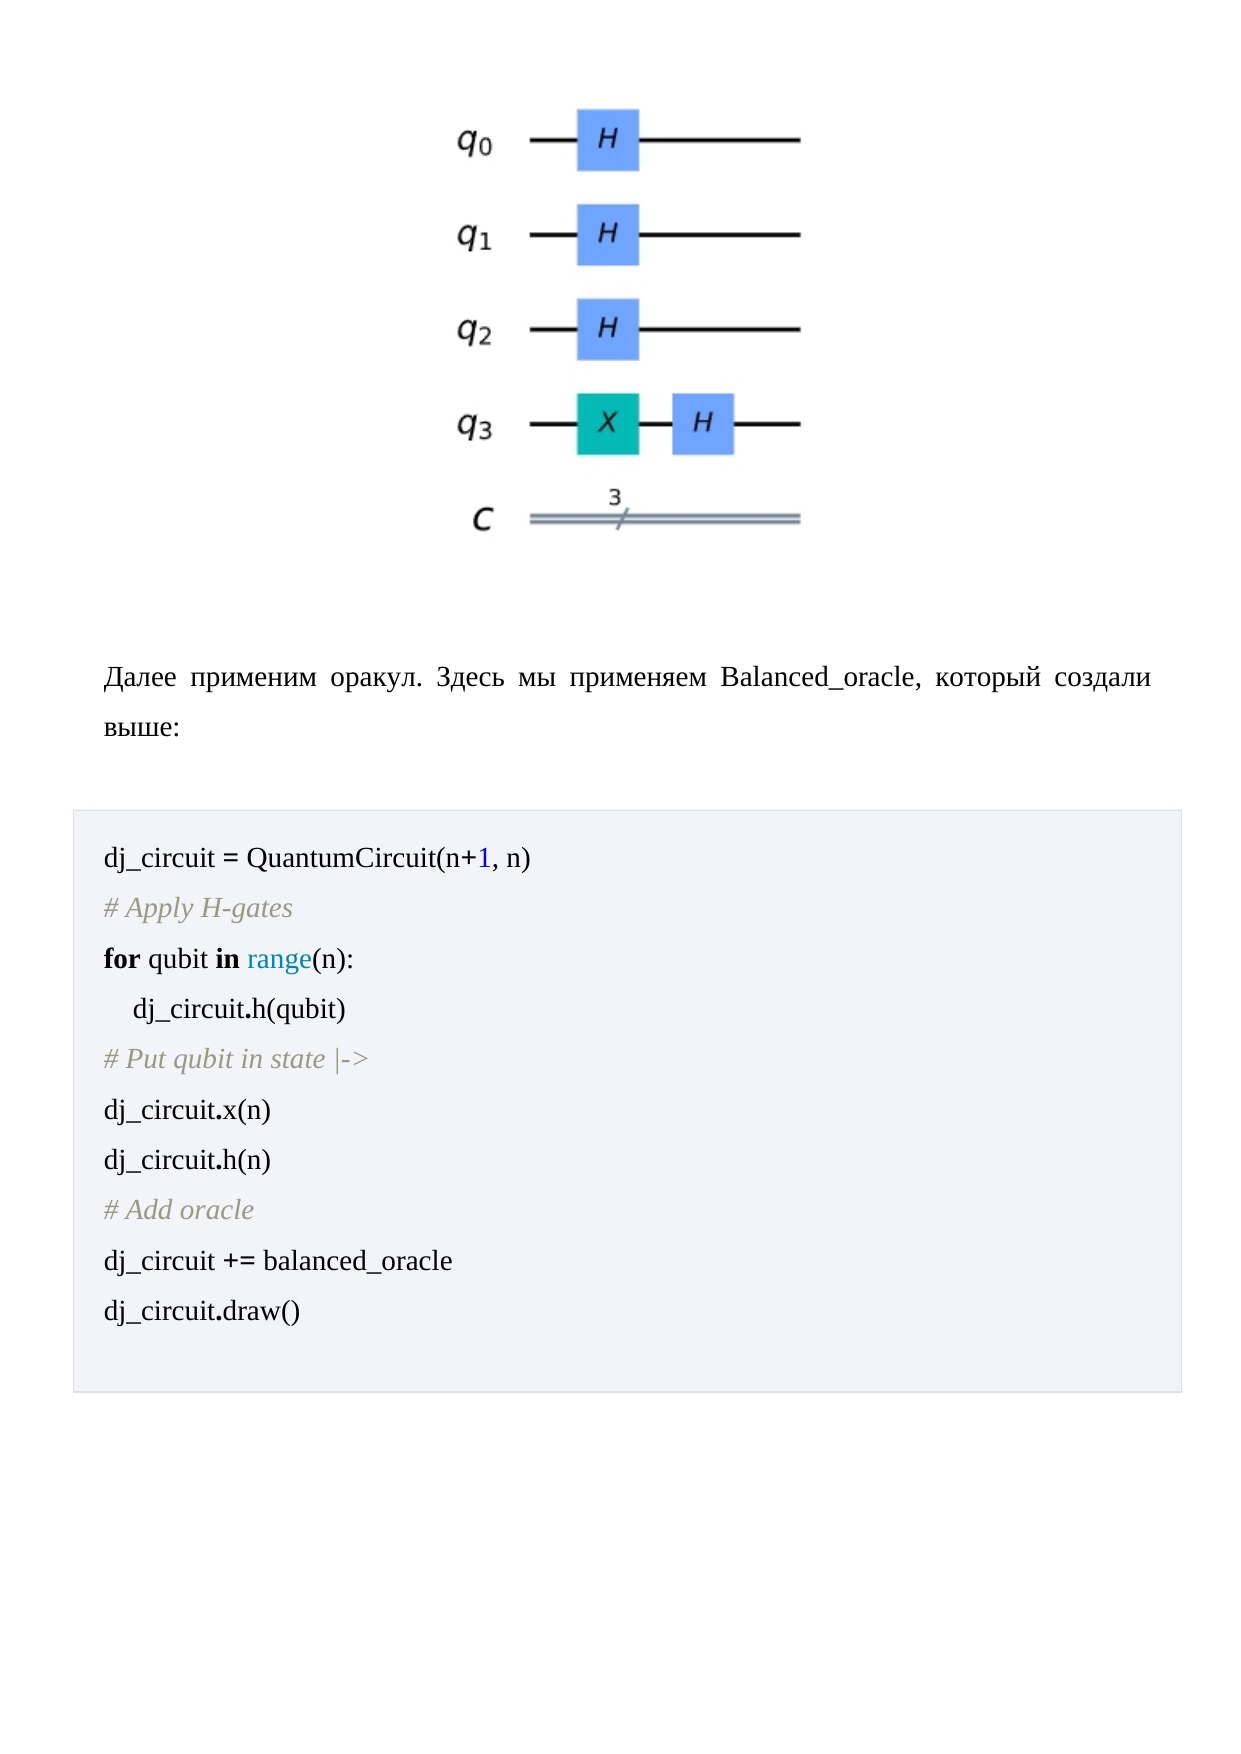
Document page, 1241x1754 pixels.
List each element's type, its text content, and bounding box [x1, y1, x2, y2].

text # Apply H-gates [74, 860, 1181, 910]
text Далее применим оракул. Здесь мы применяем Balanced_oracle, который создали выше: [103, 659, 1152, 742]
text dj_circuit.draw() [74, 1262, 1181, 1391]
text for qubit in range(n): [74, 910, 1181, 961]
picture [447, 103, 809, 544]
text dj_circuit = QuantumCircuit(n+1, n) [74, 811, 1181, 860]
text dj_circuit += balanced_oracle [74, 1212, 1181, 1262]
text dj_circuit.x(n) [74, 1061, 1181, 1111]
text dj_circuit.h(qubit) [74, 961, 1181, 1011]
text # Add oracle [74, 1162, 1181, 1212]
text dj_circuit.h(n) [74, 1111, 1181, 1162]
text # Put qubit in state |-> [74, 1011, 1181, 1061]
